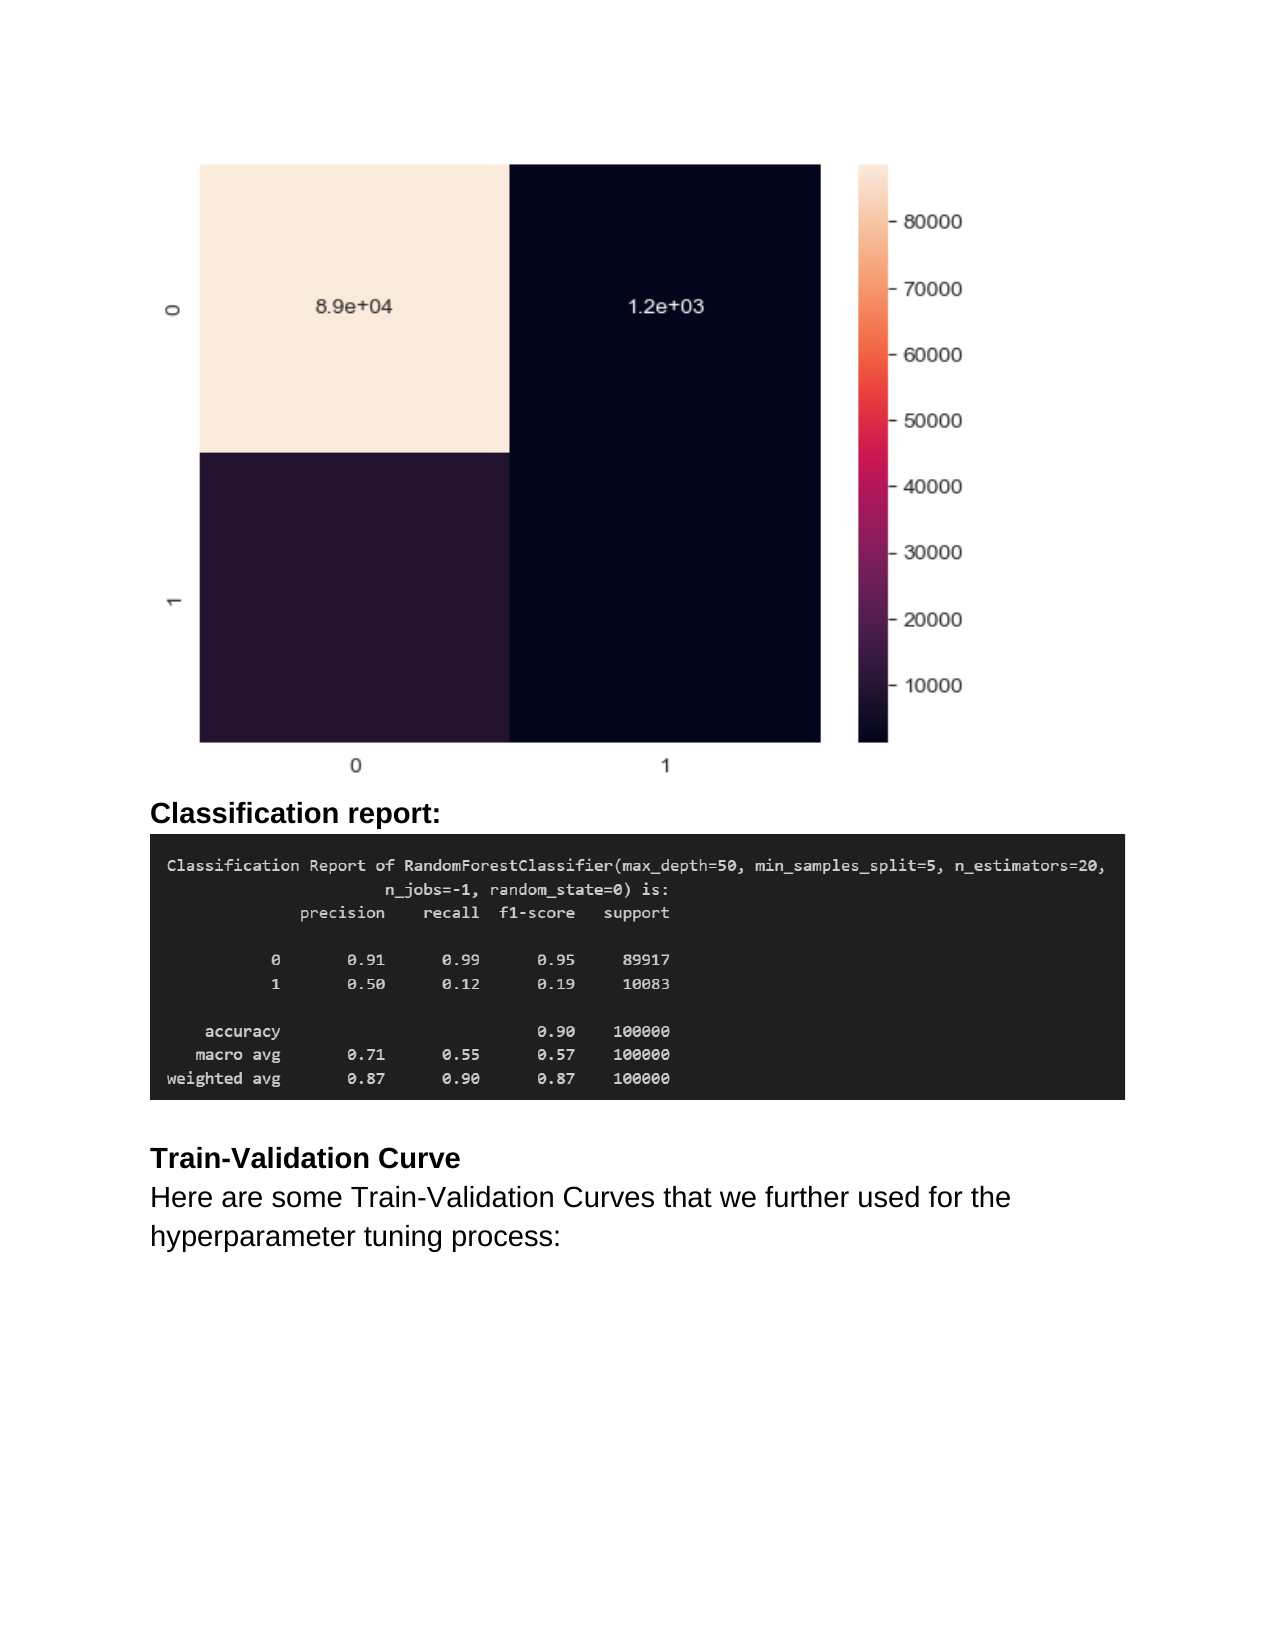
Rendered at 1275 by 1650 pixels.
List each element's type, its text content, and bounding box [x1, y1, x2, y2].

text Train-Validation Curve [150, 1142, 1125, 1175]
picture [150, 834, 1125, 1100]
text Here are some Train-Validation Curves that we further used for the hyperparameter tuning process: [150, 1180, 1125, 1252]
text Classification report: [150, 796, 1125, 829]
picture [150, 150, 979, 793]
